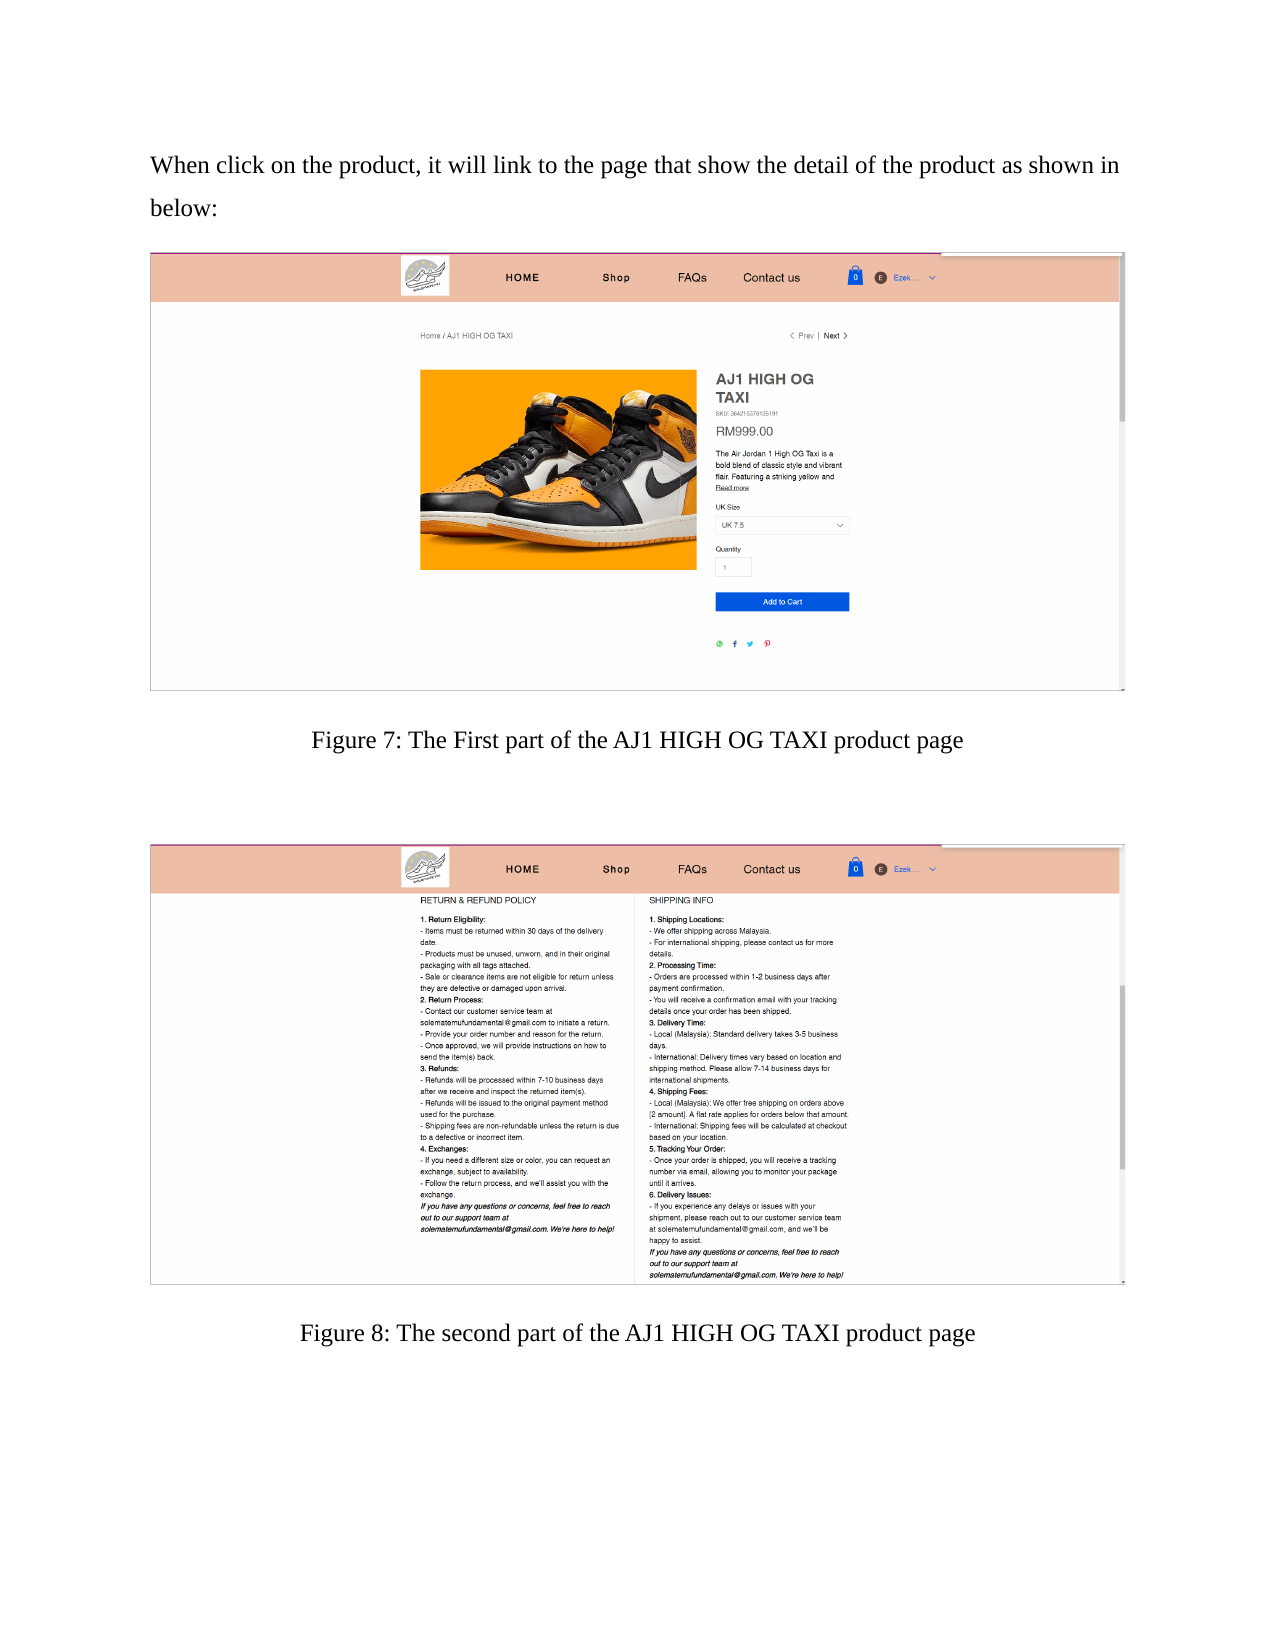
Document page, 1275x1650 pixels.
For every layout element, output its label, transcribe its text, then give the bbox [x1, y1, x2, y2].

text When click on the product, it will link to the page that show the detail of the product as shown in below: [150, 150, 1125, 222]
picture [150, 844, 1125, 1285]
text Figure 7: The First part of the AJ1 HIGH OG TAXI product page [150, 725, 1125, 753]
picture [150, 252, 1125, 691]
text Figure 8: The second part of the AJ1 HIGH OG TAXI product page [150, 1318, 1125, 1347]
